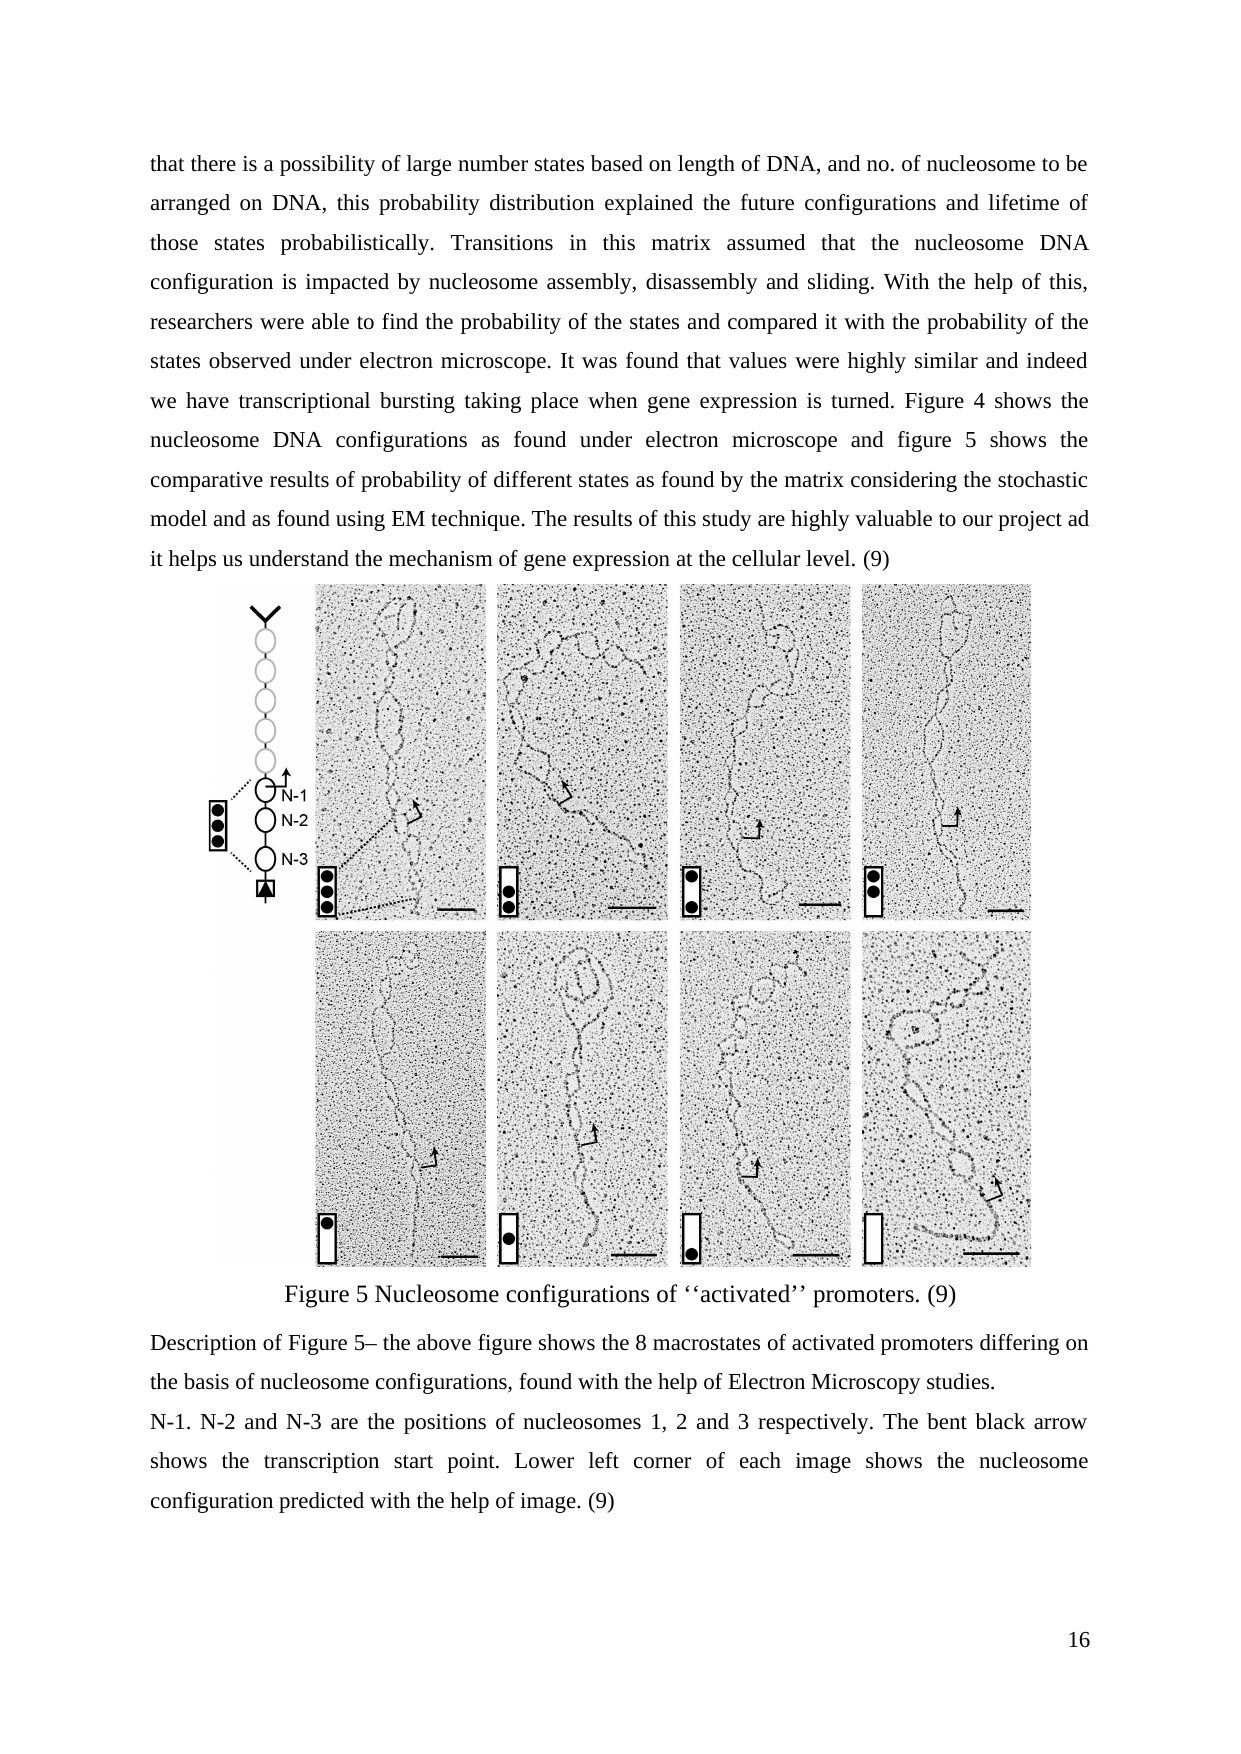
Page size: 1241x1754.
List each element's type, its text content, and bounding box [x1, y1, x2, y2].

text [150, 150, 1090, 571]
text N-1. N-2 and N-3 are the positions of nucleosomes 1, 2 and 3 respectively. The bent black arrow shows the transcription start point. Lower left corner of each image shows the nucleosome configuration predicted with the help of image. [150, 1408, 1090, 1513]
text Description of Figure 5– the above figure shows the 8 macrostates of activated promoters differing on the basis of nucleosome configurations, found with the help of Electron Microscopy studies. [150, 1329, 1090, 1394]
text Figure 5 Nucleosome configurations of ‘‘activated’’ promoters. [150, 1279, 1090, 1308]
